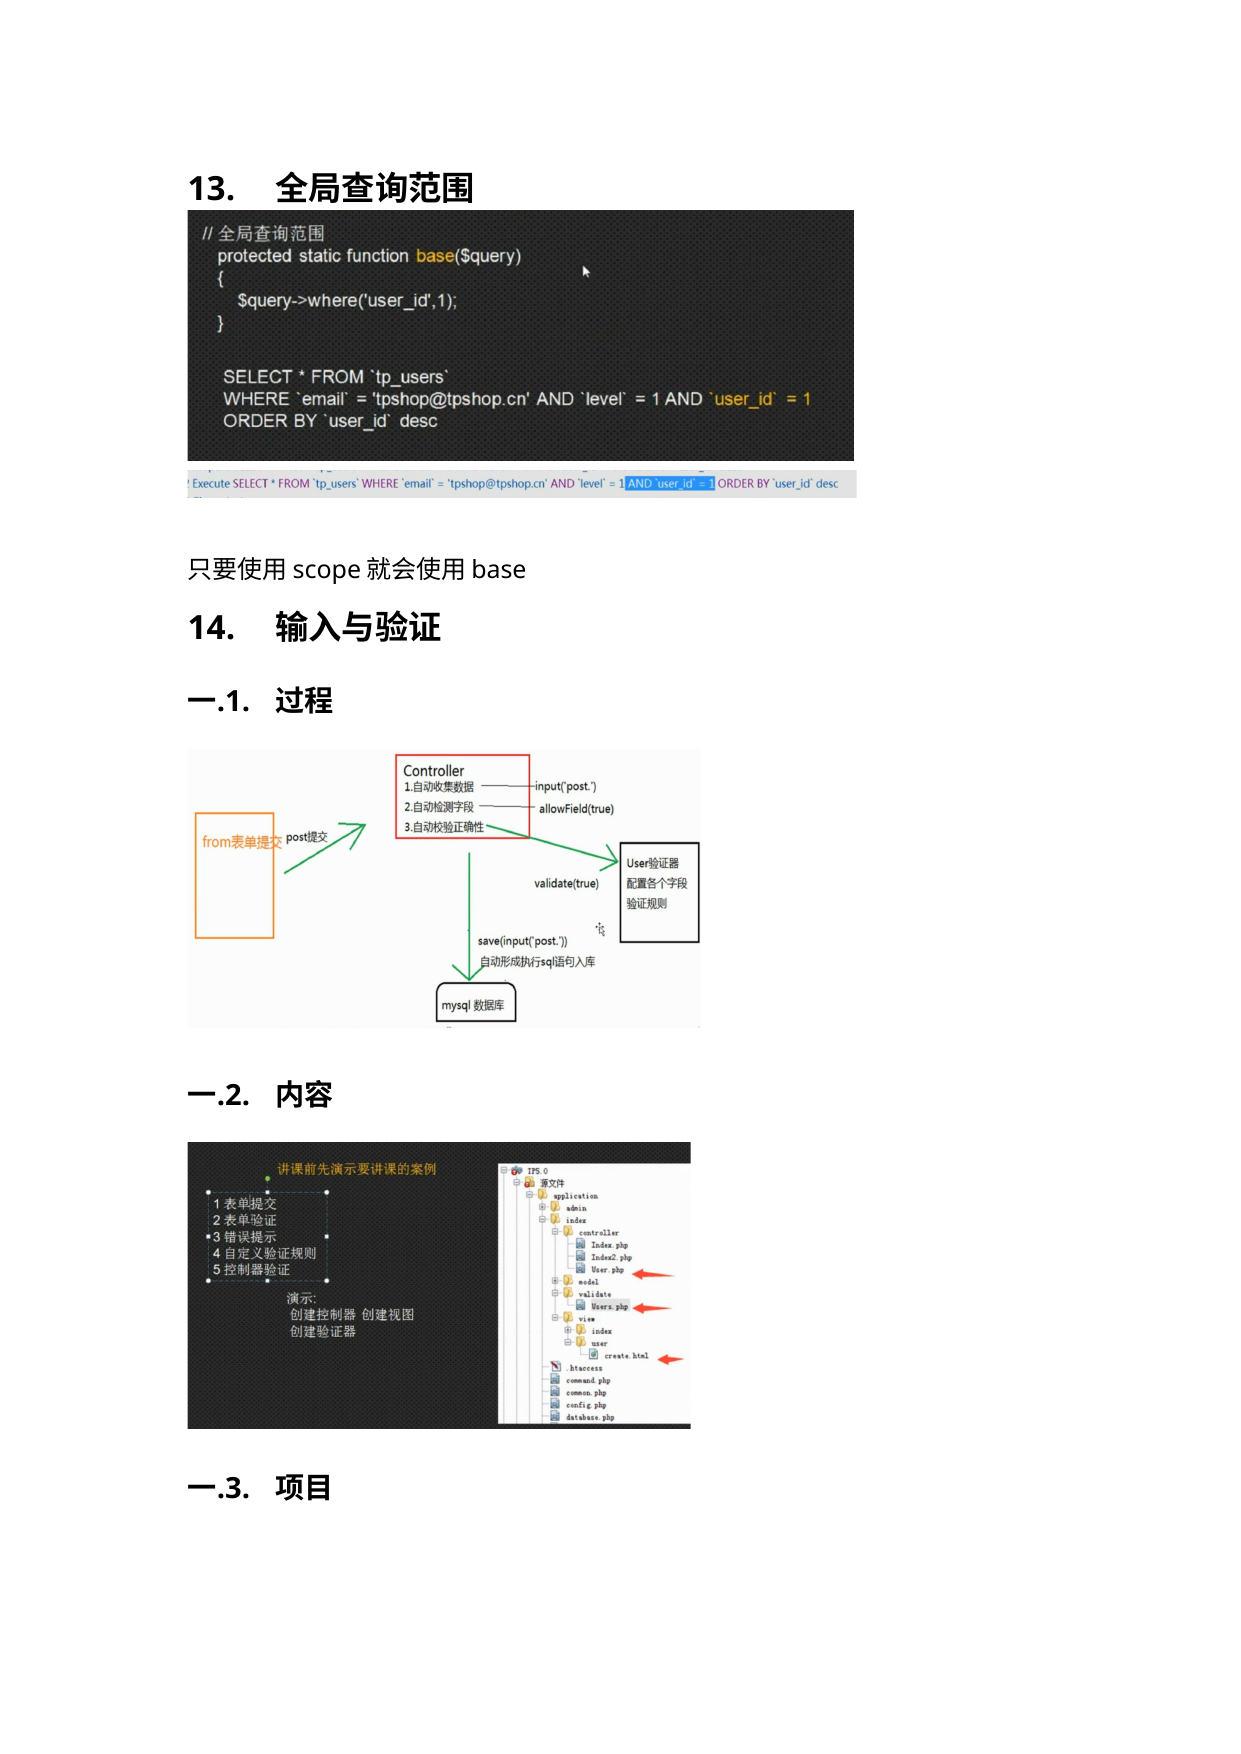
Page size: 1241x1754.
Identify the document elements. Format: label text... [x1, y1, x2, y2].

subtitle 项目 [187, 1464, 1053, 1507]
picture [187, 749, 702, 1028]
picture [187, 210, 854, 461]
subtitle 内容 [187, 1071, 1053, 1114]
text 只要使用scope就会使用base [187, 535, 1053, 600]
subtitle 输入与验证 [187, 600, 1053, 649]
subtitle 过程 [187, 678, 1053, 720]
picture [187, 470, 857, 498]
subtitle 全局查询范围 [187, 162, 1053, 210]
picture [187, 1142, 691, 1429]
